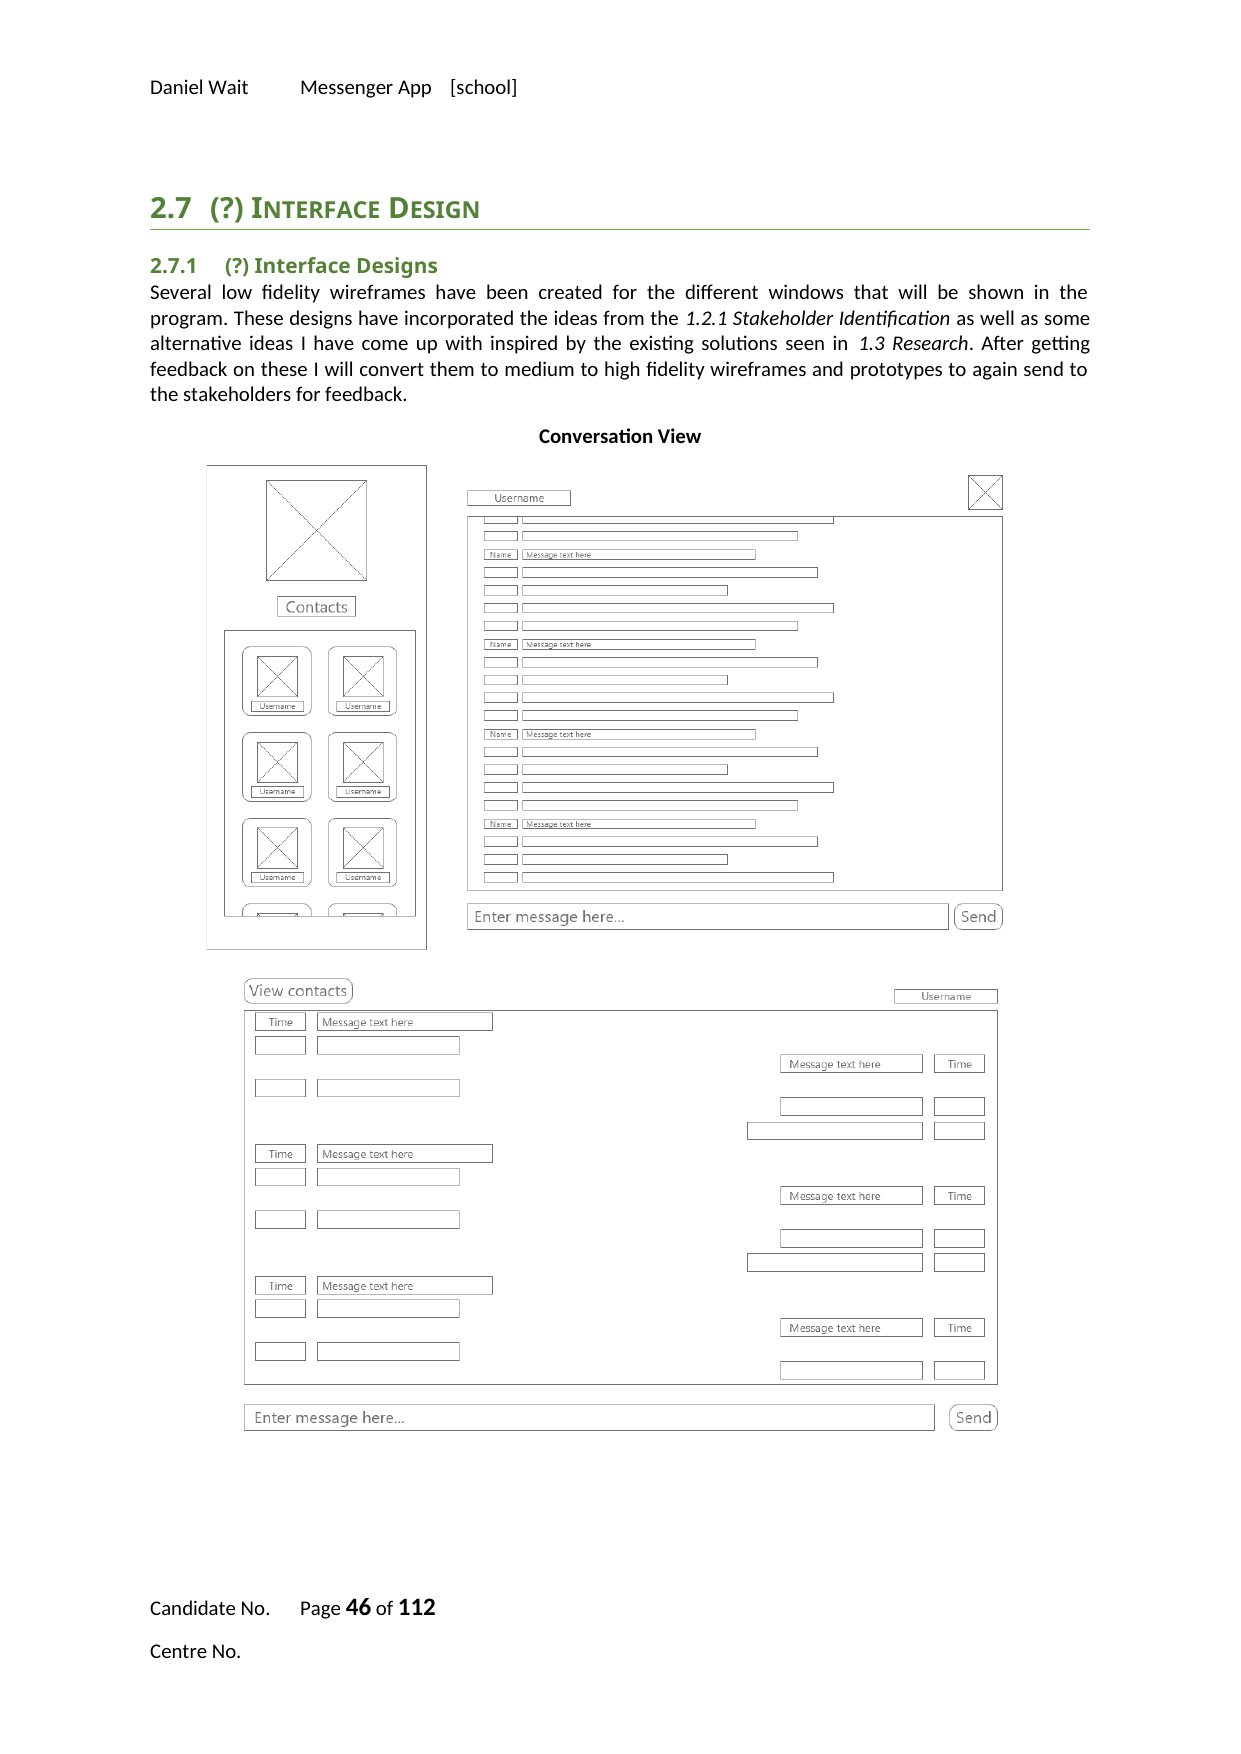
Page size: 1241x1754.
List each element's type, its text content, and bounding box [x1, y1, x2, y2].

picture [206, 465, 1034, 950]
picture [206, 966, 1034, 1451]
subtitle (?) Interface Design [150, 187, 1090, 229]
subtitle (?) Interface Designs [150, 251, 1090, 279]
text Several low fidelity wireframes have been created for the different windows that will be shown in the program. These designs have incorporated the ideas from the 1.3.1 Interview with Ethan S as well as some alternative ideas I have come up with inspired by the existing solutions seen in 1.2 Research. After getting feedback on these I will convert them to medium to high fidelity wireframes and prototypes to again send to the stakeholders for feedback. [150, 279, 1090, 407]
text Conversation View [150, 423, 1090, 449]
